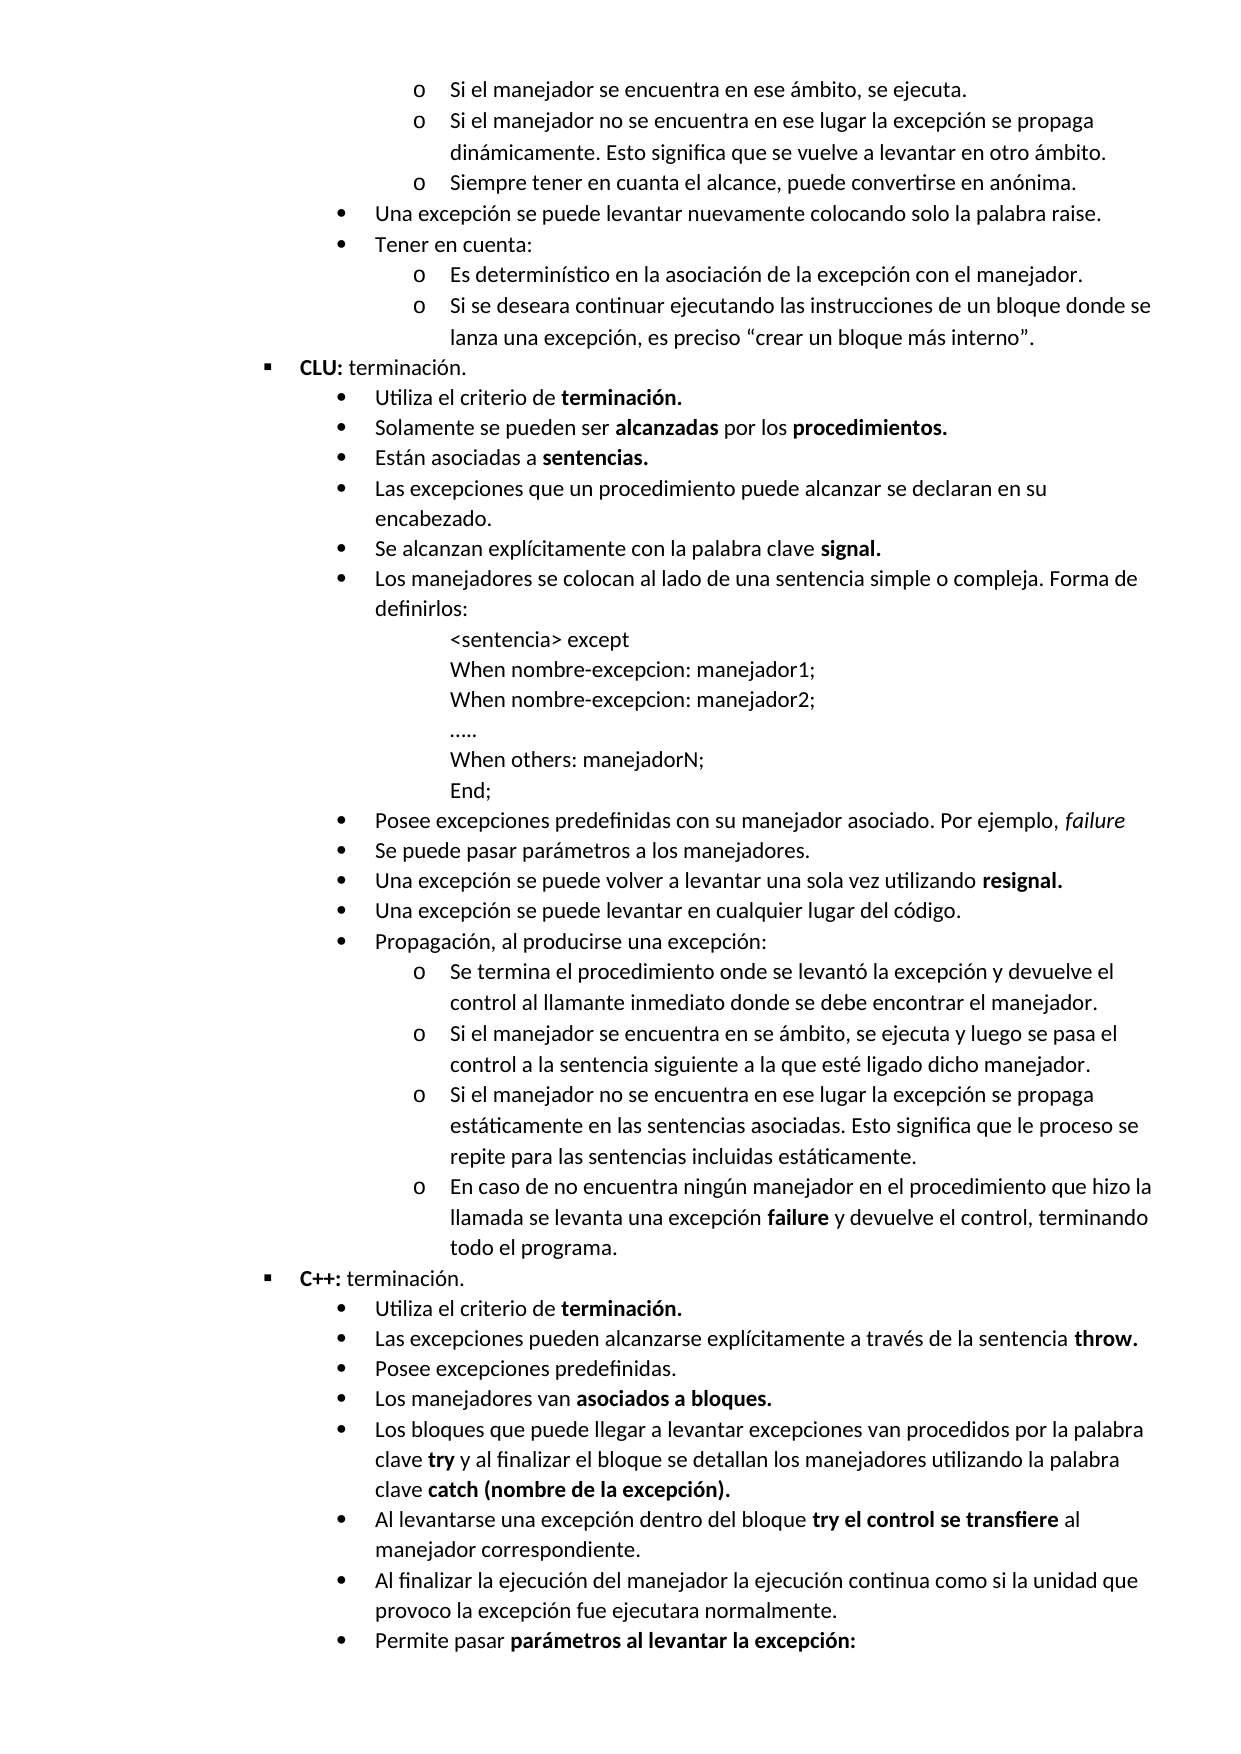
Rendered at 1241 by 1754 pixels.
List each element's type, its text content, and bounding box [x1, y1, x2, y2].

list Se termina el procedimiento onde se levantó la excepción y devuelve el control al llamante inmediato donde se debe encontrar el manejador. [412, 957, 1165, 1016]
list C++: terminación. [262, 1264, 1165, 1292]
list Si el manejador se encuentra en ese ámbito, se ejecuta. [412, 75, 1165, 104]
list Al finalizar la ejecución del manejador la ejecución continua como si la unidad que provoco la excepción fue ejecutara normalmente. [337, 1566, 1165, 1624]
list Posee excepciones predefinidas con su manejador asociado. Por ejemplo, failure [337, 806, 1165, 834]
list Posee excepciones predefinidas. [337, 1354, 1165, 1382]
list Una excepción se puede levantar nuevamente colocando solo la palabra raise. [337, 199, 1165, 227]
list Las excepciones pueden alcanzarse explícitamente a través de la sentencia throw. [337, 1324, 1165, 1352]
list Propagación, al producirse una excepción: [337, 927, 1165, 955]
list Una excepción se puede volver a levantar una sola vez utilizando resignal. [337, 866, 1165, 894]
list Siempre tener en cuanta el alcance, puede convertirse en anónima. [412, 168, 1165, 197]
list Solamente se pueden ser alcanzadas por los procedimientos. [337, 413, 1165, 441]
list Una excepción se puede levantar en cualquier lugar del código. [337, 897, 1165, 925]
list Utiliza el criterio de terminación. [337, 1294, 1165, 1322]
list Tener en cuenta: [337, 230, 1165, 258]
list <sentencia> except [450, 625, 1165, 653]
list Si el manejador no se encuentra en ese lugar la excepción se propaga dinámicamente. Esto significa que se vuelve a levantar en otro ámbito. [412, 106, 1165, 166]
list Es determinístico en la asociación de la excepción con el manejador. [412, 260, 1165, 289]
list CLU: terminación. [262, 353, 1165, 381]
list Si el manejador se encuentra en se ámbito, se ejecuta y luego se pasa el control a la sentencia siguiente a la que esté ligado dicho manejador. [412, 1019, 1165, 1078]
list When nombre-excepcion: manejador1; [450, 655, 1165, 683]
list Utiliza el criterio de terminación. [337, 383, 1165, 411]
list When others: manejadorN; [450, 746, 1165, 774]
list Se alcanzan explícitamente con la palabra clave signal. [337, 534, 1165, 562]
list Los manejadores se colocan al lado de una sentencia simple o compleja. Forma de definirlos: [337, 564, 1165, 623]
list Se puede pasar parámetros a los manejadores. [337, 836, 1165, 864]
list Están asociadas a sentencias. [337, 443, 1165, 472]
list ….. [450, 715, 1165, 743]
list End; [450, 776, 1165, 804]
list Permite pasar parámetros al levantar la excepción: [337, 1626, 1165, 1654]
list En caso de no encuentra ningún manejador en el procedimiento que hizo la llamada se levanta una excepción failure y devuelve el control, terminando todo el programa. [412, 1172, 1165, 1262]
list When nombre-excepcion: manejador2; [450, 685, 1165, 713]
list Al levantarse una excepción dentro del bloque try el control se transfiere al manejador correspondiente. [337, 1505, 1165, 1564]
list Las excepciones que un procedimiento puede alcanzar se declaran en su encabezado. [337, 474, 1165, 532]
list Los bloques que puede llegar a levantar excepciones van procedidos por la palabra clave try y al finalizar el bloque se detallan los manejadores utilizando la palabra clave catch (nombre de la excepción). [337, 1415, 1165, 1503]
list Los manejadores van asociados a bloques. [337, 1384, 1165, 1413]
list Si el manejador no se encuentra en ese lugar la excepción se propaga estáticamente en las sentencias asociadas. Esto significa que le proceso se repite para las sentencias incluidas estáticamente. [412, 1080, 1165, 1170]
list Si se deseara continuar ejecutando las instrucciones de un bloque donde se lanza una excepción, es preciso “crear un bloque más interno”. [412, 291, 1165, 351]
